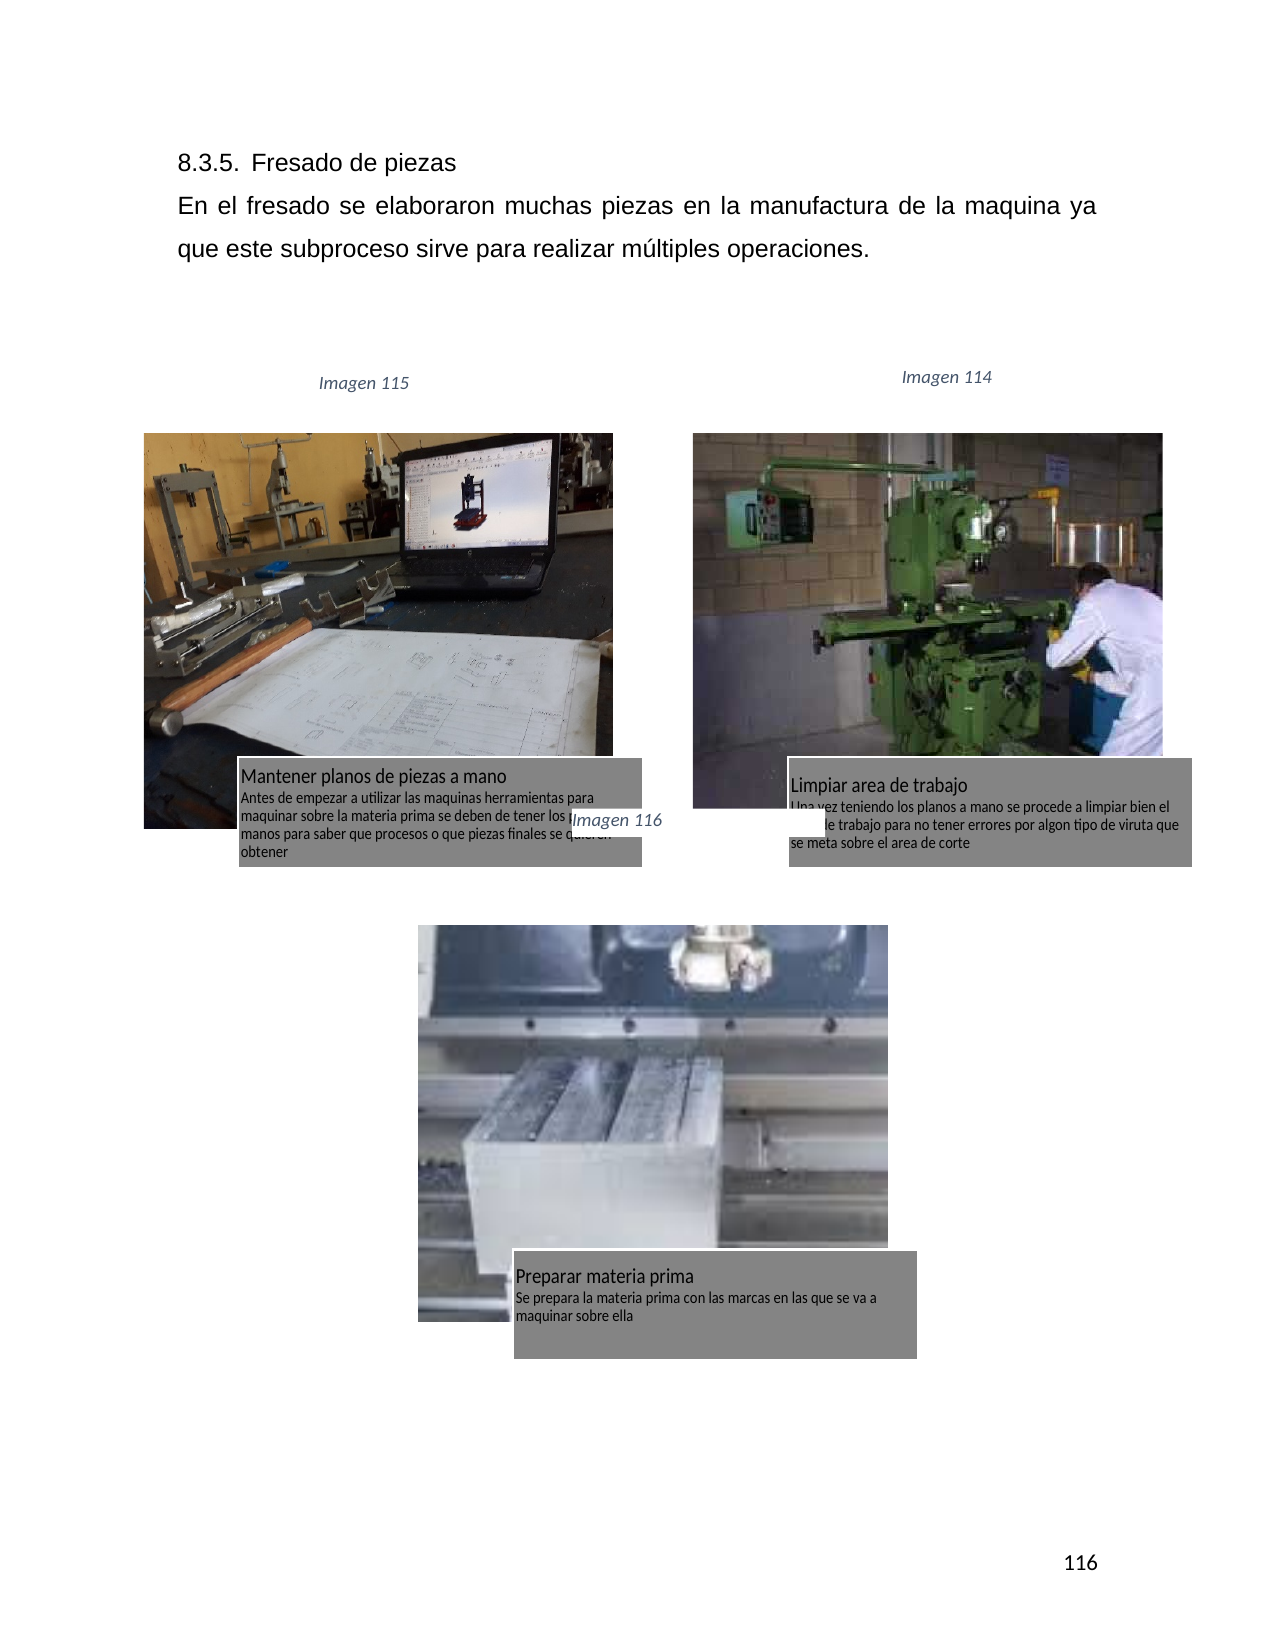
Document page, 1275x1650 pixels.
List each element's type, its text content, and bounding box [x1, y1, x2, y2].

text Fresado de piezas [177, 148, 1098, 176]
picture [418, 925, 888, 1322]
text En el fresado se elaboraron muchas piezas en la manufactura de la maquina ya que este subproceso sirve para realizar múltiples operaciones. [177, 191, 1098, 263]
picture [692, 433, 1163, 808]
picture [143, 433, 613, 829]
